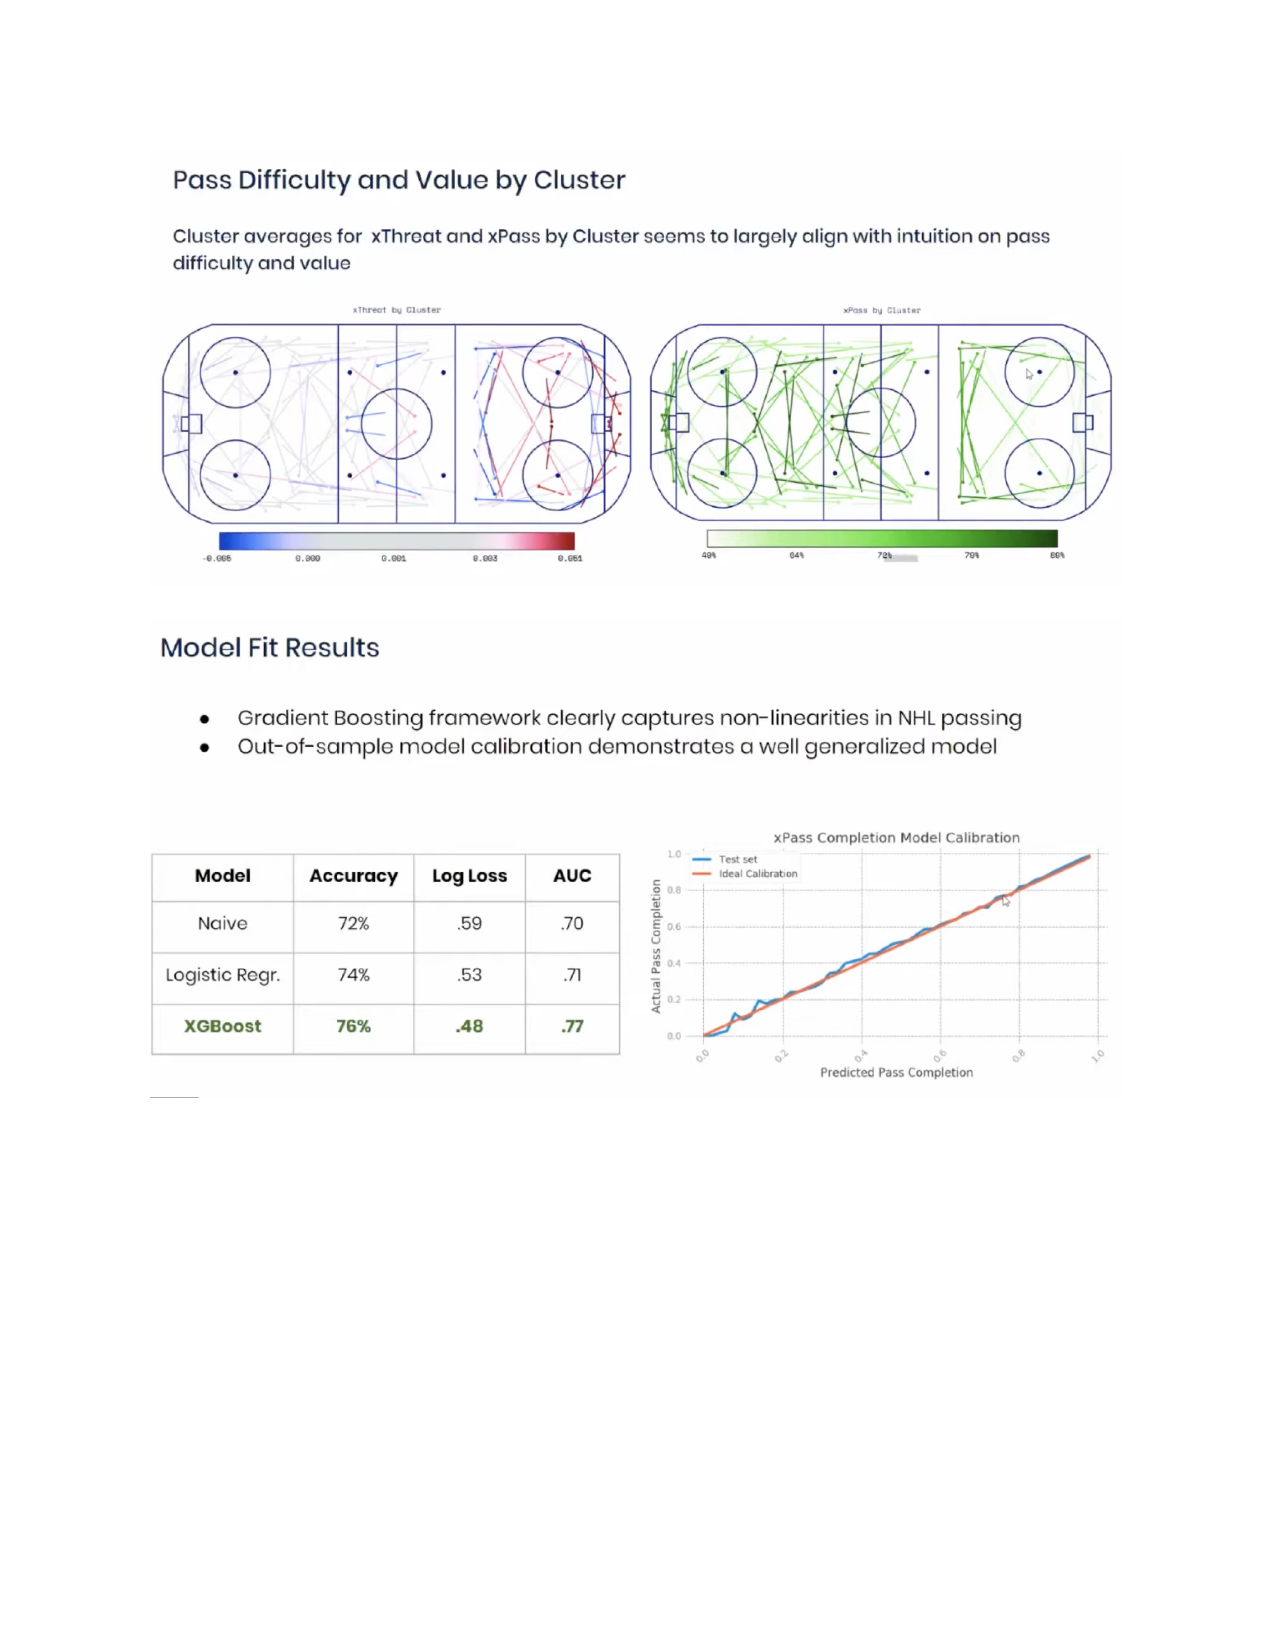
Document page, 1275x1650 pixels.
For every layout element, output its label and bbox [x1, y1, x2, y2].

picture [150, 618, 1125, 1098]
picture [150, 150, 1125, 588]
